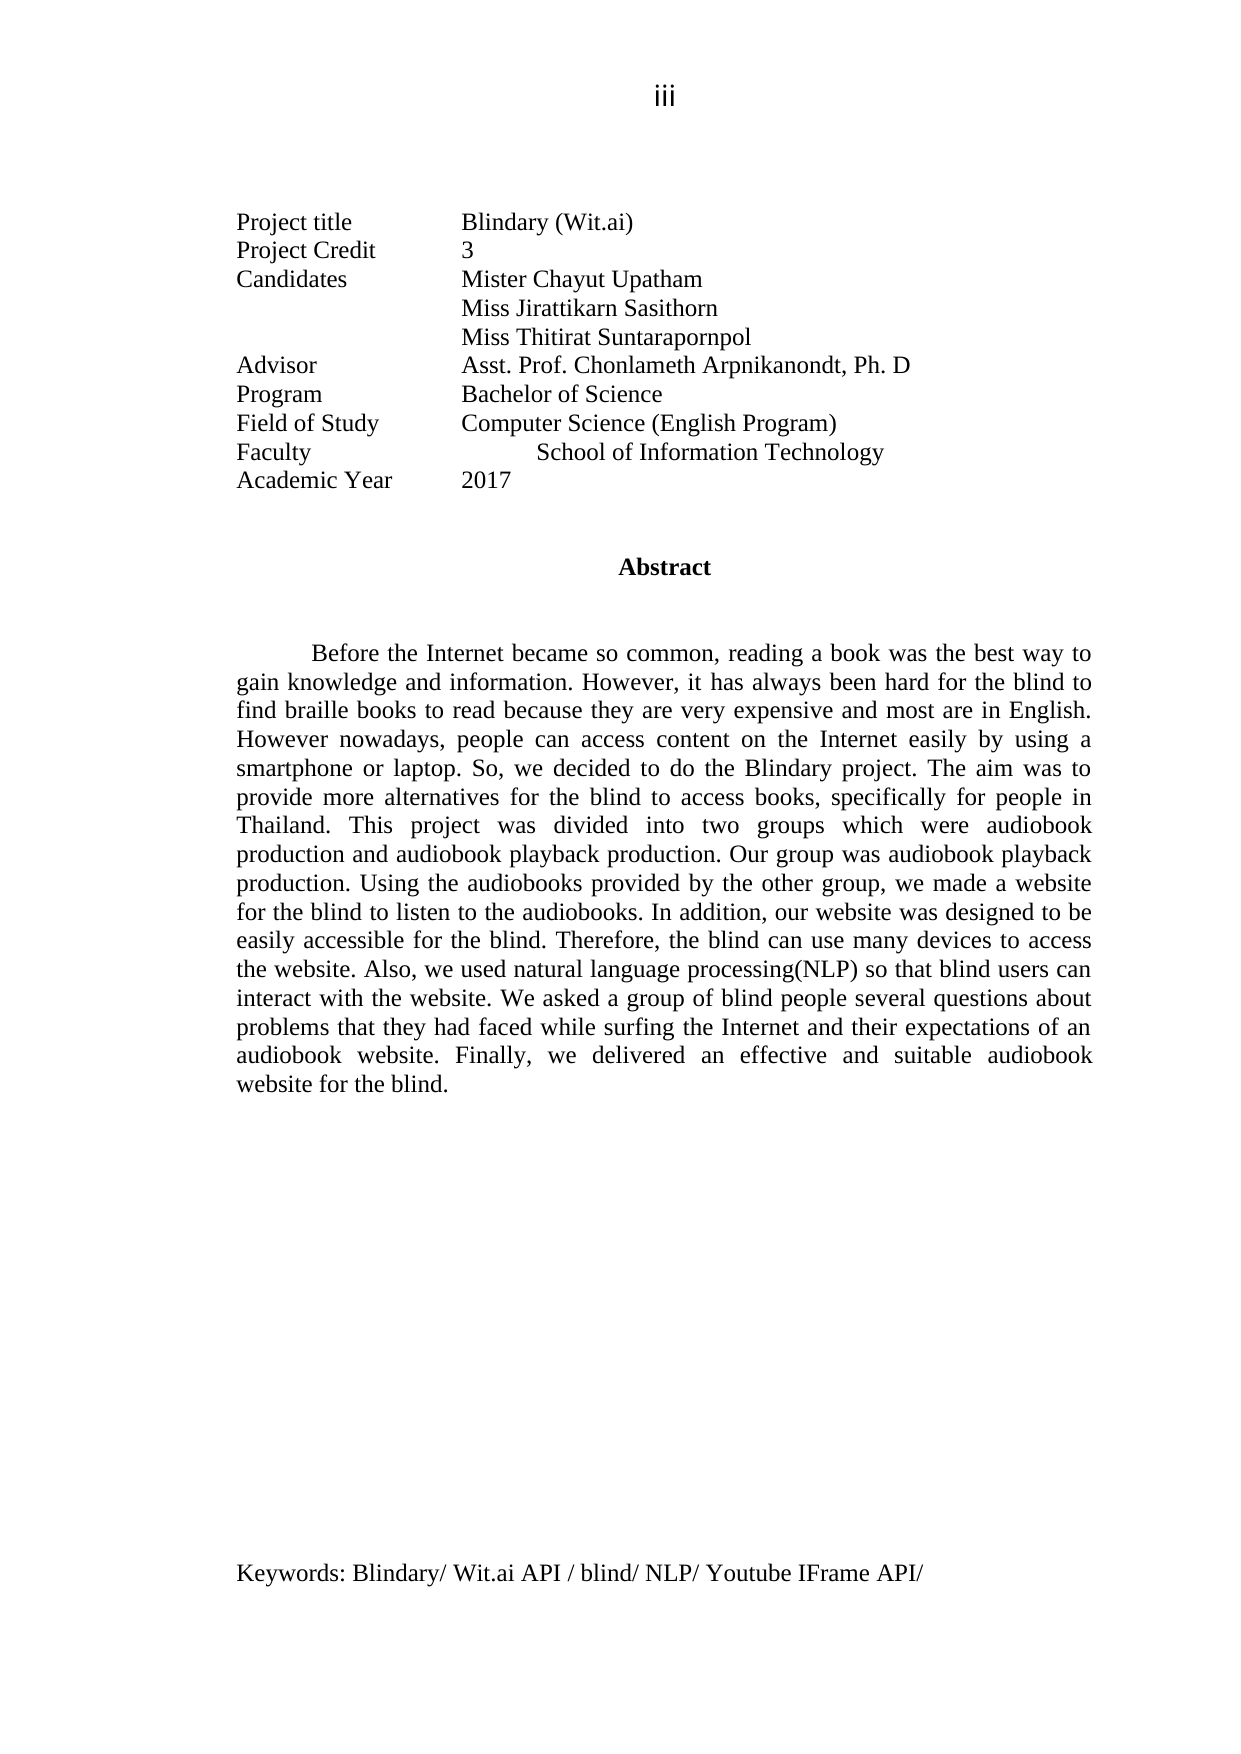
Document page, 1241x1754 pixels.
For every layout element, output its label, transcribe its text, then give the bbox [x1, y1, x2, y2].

text Advisor Asst. Prof. Chonlameth Arpnikanondt, Ph. D [236, 351, 1093, 379]
text Miss Thitirat Suntarapornpol [236, 322, 1093, 351]
text Field of Study Computer Science (English Program) [236, 408, 1093, 437]
text Program Bachelor of Science [236, 379, 1093, 408]
text Candidates Mister Chayut Upatham [236, 264, 1093, 293]
text Miss Jirattikarn Sasithorn [386, 293, 1093, 322]
text Faculty School of Information Technology [236, 437, 1093, 466]
text Academic Year 2017 [236, 466, 1093, 494]
text Abstract [236, 552, 1093, 581]
text Project Credit 3 [236, 236, 1093, 264]
text Before the Internet became so common, reading a book was the best way to gain knowledge and information. However, it has always been hard for the blind to find braille books to read because they are very expensive and most are in English. However nowadays, people can access content on the Internet easily by using a smartphone or laptop. So, we decided to do the Blindary project. The aim was to provide more alternatives for the blind to access books, specifically for people in Thailand. This project was divided into two groups which were audiobook production and audiobook playback production. Our group was audiobook playback production. Using the audiobooks provided by the other group, we made a website for the blind to listen to the audiobooks. In addition, our website was designed to be easily accessible for the blind. Therefore, the blind can use many devices to access the website. Also, we used natural language processing(NLP) so that blind users can interact with the website. We asked a group of blind people several questions about problems that they had faced while surfing the Internet and their expectations of an audiobook website. Finally, we delivered an effective and suitable audiobook website for the blind. [236, 638, 1093, 1098]
text Project title Blindary (Wit.ai) [236, 207, 1093, 236]
text Keywords: Blindary/ Wit.ai API / blind/ NLP/ Youtube IFrame API/ [236, 1558, 1093, 1587]
